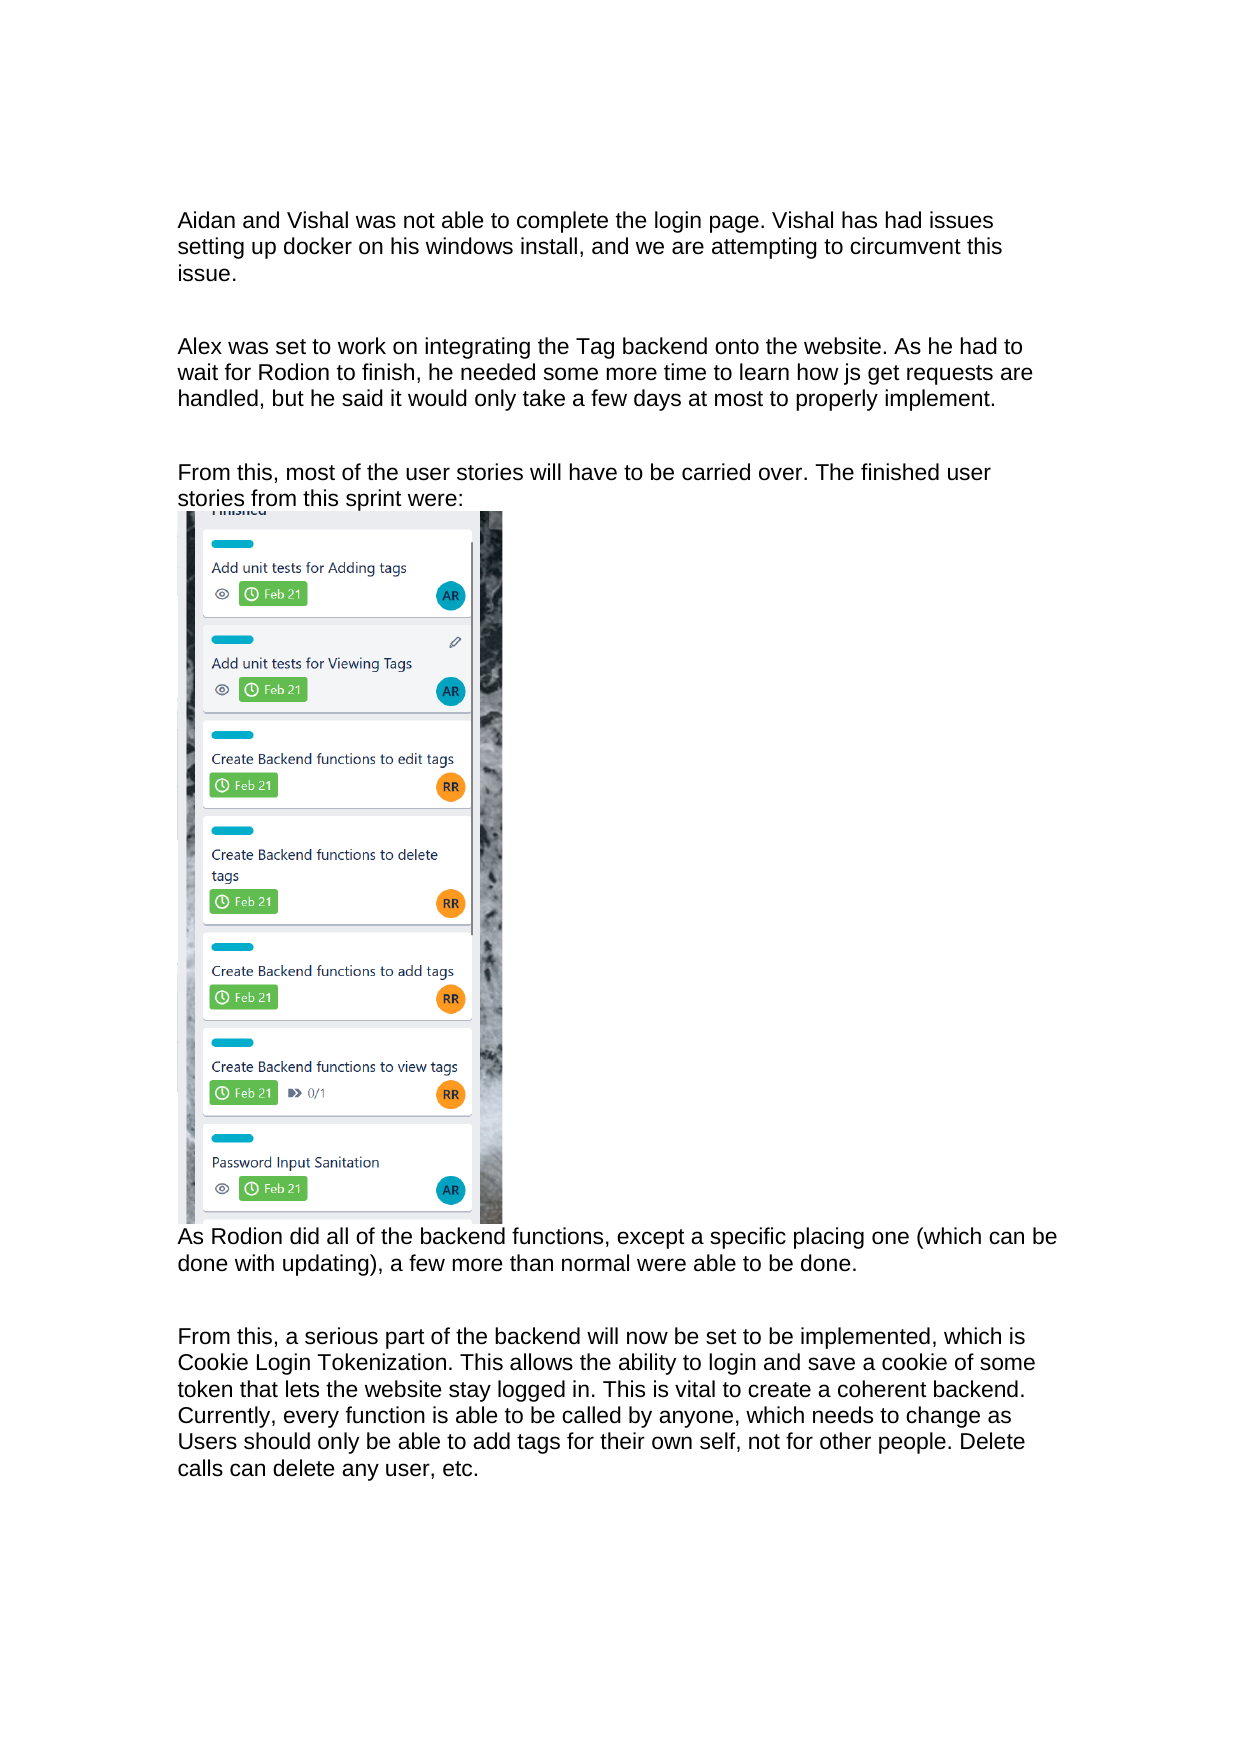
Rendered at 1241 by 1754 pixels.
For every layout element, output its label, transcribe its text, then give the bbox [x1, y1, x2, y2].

text From this, a serious part of the backend will now be set to be implemented, which is Cookie Login Tokenization. This allows the ability to login and save a cookie of some token that lets the website stay logged in. This is vital to create a coherent backend. Currently, every function is able to be called by anyone, which needs to change as Users should only be able to add tags for their own self, not for other people. Delete calls can delete any user, etc. [177, 1323, 1063, 1481]
picture [177, 511, 503, 1224]
text From this, most of the user stories will have to be carried over. The finished user stories from this sprint were: [177, 459, 1063, 511]
text Alex was set to work on integrating the Tag backend onto the website. As he had to wait for Rodion to finish, he needed some more time to learn how js get requests are handled, but he said it would only take a few days at most to properly implement. [177, 333, 1063, 412]
text Aidan and Vishal was not able to complete the login page. Vishal has had issues setting up docker on his windows install, and we are attempting to circumvent this issue. [177, 207, 1063, 286]
text As Rodion did all of the backend functions, except a specific placing one (which can be done with updating), a few more than normal were able to be done. [177, 1223, 1063, 1276]
